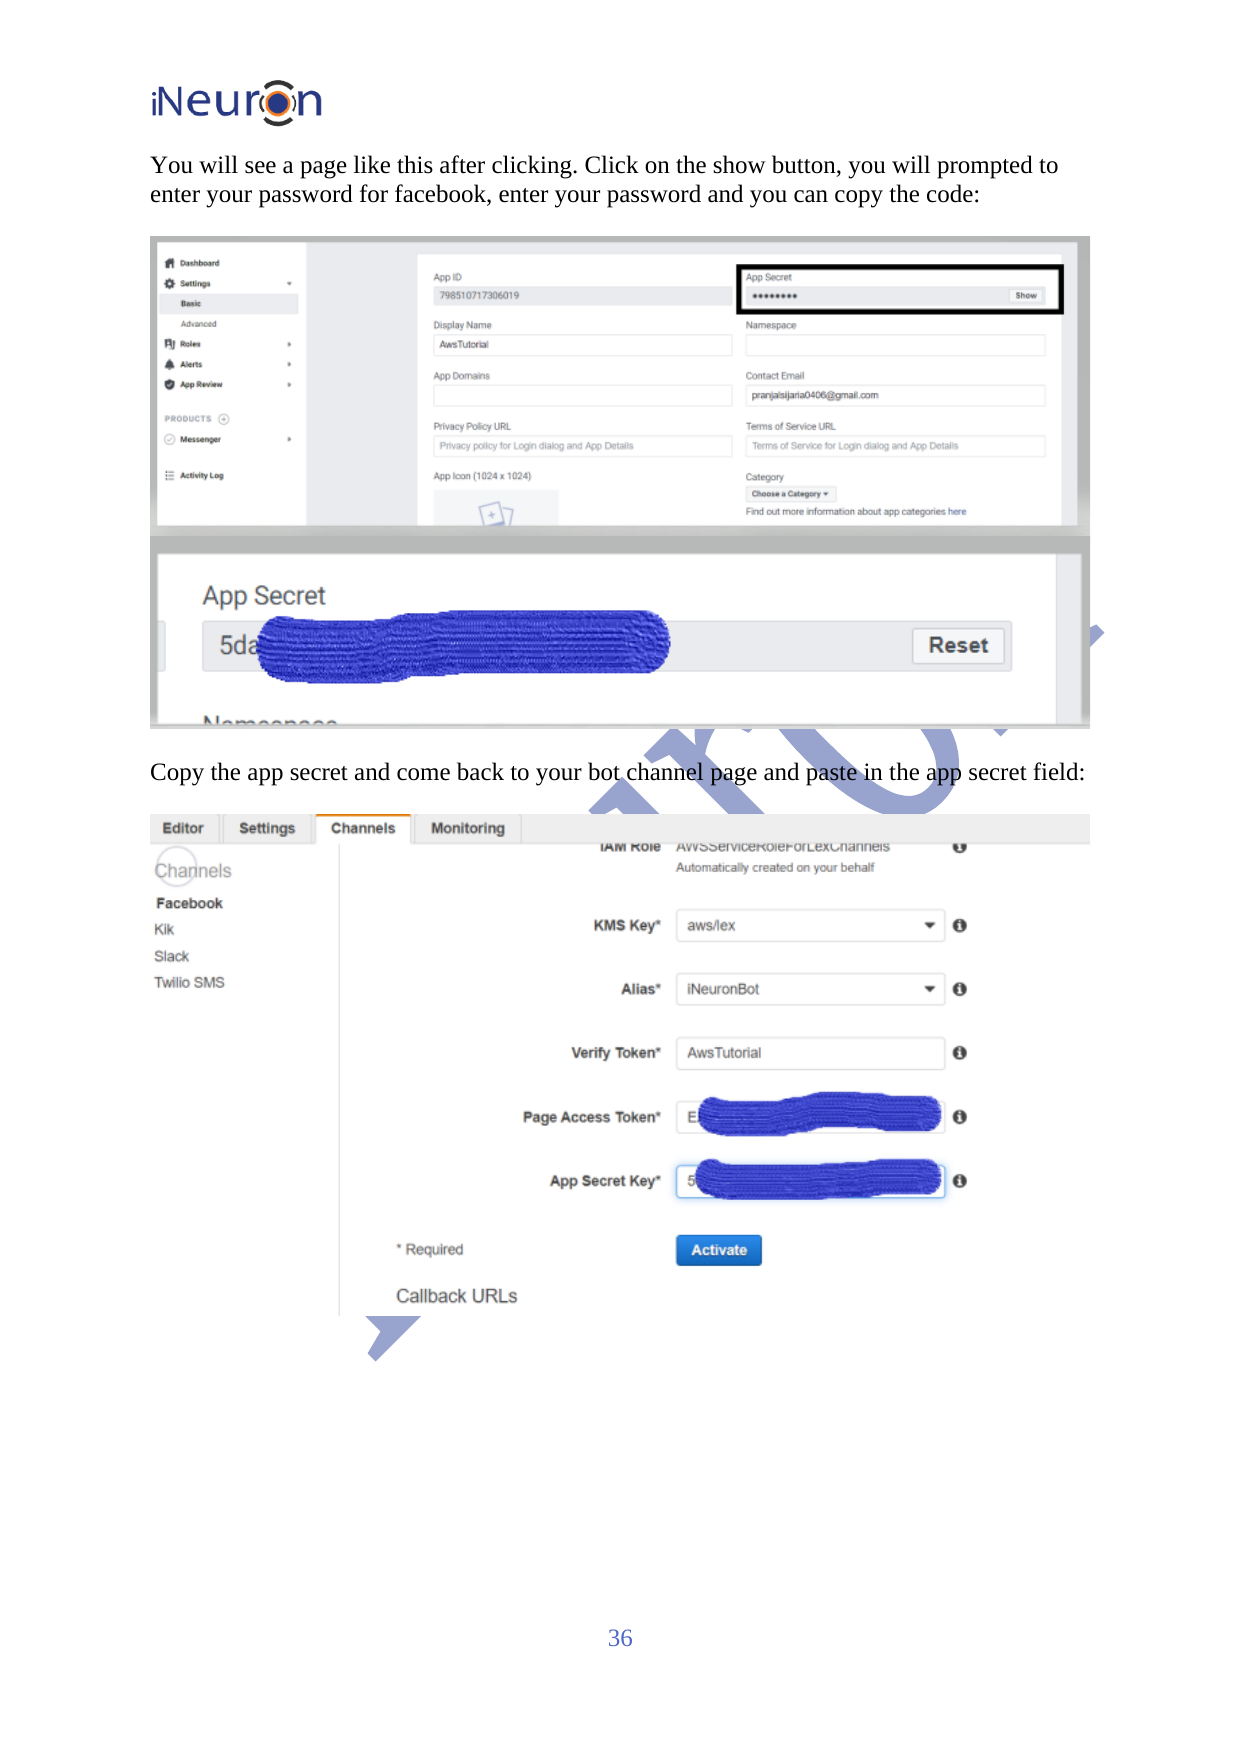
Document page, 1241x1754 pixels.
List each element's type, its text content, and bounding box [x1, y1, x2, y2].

picture [150, 814, 1091, 1316]
picture [150, 236, 1091, 729]
text Copy the app secret and come back to your bot channel page and paste in the app secret field: [150, 757, 1090, 786]
text You will see a page like this after clicking. Click on the show button, you will prompted to enter your password for facebook, enter your password and you can copy the code: [150, 150, 1090, 207]
picture [150, 73, 324, 127]
